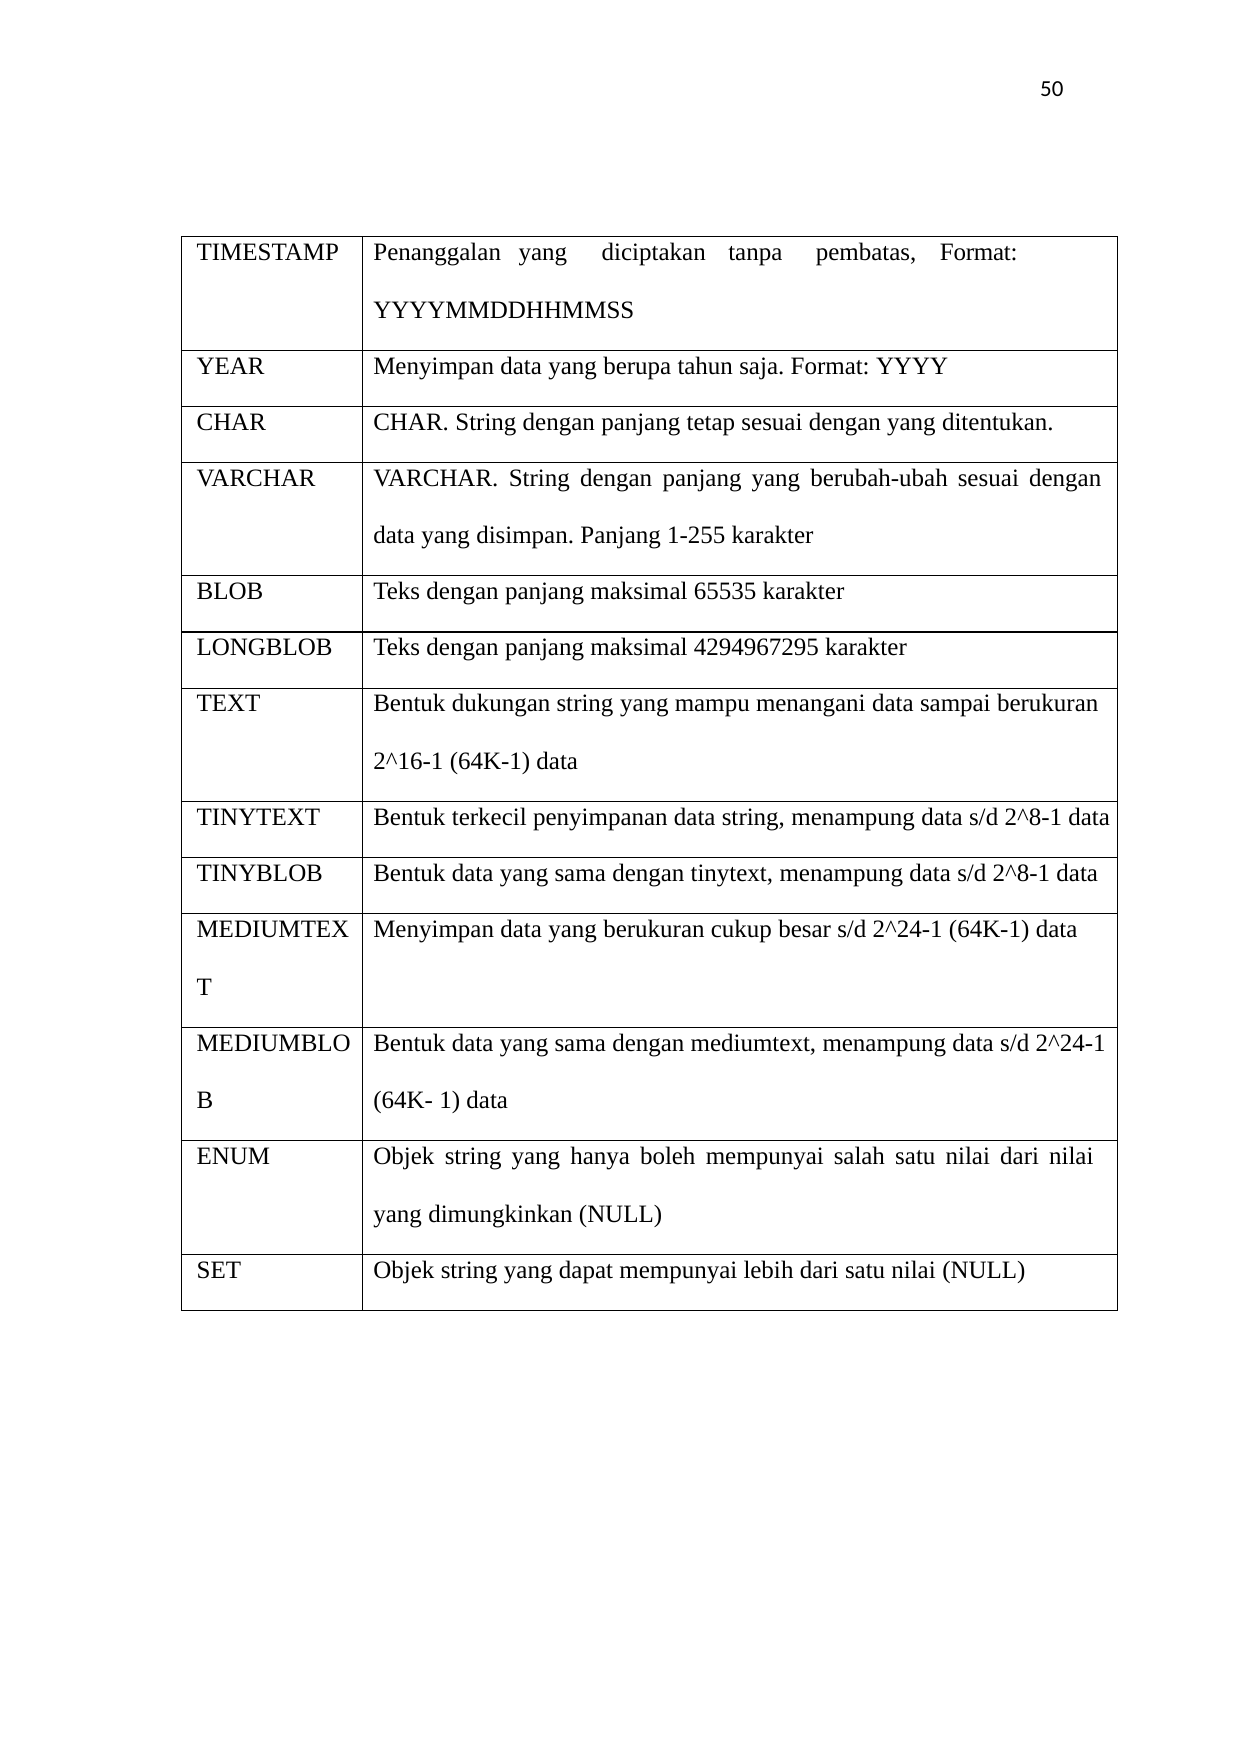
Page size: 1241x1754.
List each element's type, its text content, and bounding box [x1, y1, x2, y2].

table_cell BLOB [182, 576, 362, 631]
table_cell Objek string yang dapat mempunyai lebih dari satu nilai (NULL) [363, 1255, 1117, 1310]
table_cell TIMESTAMP [182, 237, 362, 350]
table_cell VARCHAR [182, 463, 362, 575]
table_cell Penanggalan yang diciptakan tanpa pembatas, Format: YYYYMMDDHHMMSS [363, 237, 1117, 350]
table_cell MEDIUMTEXT [182, 914, 362, 1027]
table_cell YEAR [182, 351, 362, 406]
table_cell Bentuk dukungan string yang mampu menangani data sampai berukuran 2^16-1 (64K-1) data [363, 689, 1117, 801]
table_cell Objek string yang hanya boleh mempunyai salah satu nilai dari nilai yang dimungkinkan (NULL) [363, 1141, 1117, 1254]
table_cell Teks dengan panjang maksimal 65535 karakter [363, 576, 1117, 631]
table_cell CHAR. String dengan panjang tetap sesuai dengan yang ditentukan. [363, 407, 1117, 462]
table_cell TINYTEXT [182, 802, 362, 857]
table_cell Bentuk terkecil penyimpanan data string, menampung data s/d 2^8-1 data [363, 802, 1117, 857]
table_cell MEDIUMBLOB [182, 1028, 362, 1140]
table_cell TEXT [182, 689, 362, 801]
table_cell SET [182, 1255, 362, 1310]
table_cell Bentuk data yang sama dengan mediumtext, menampung data s/d 2^24-1 (64K- 1) data [363, 1028, 1117, 1140]
table_cell CHAR [182, 407, 362, 462]
table_cell Teks dengan panjang maksimal 4294967295 karakter [363, 633, 1117, 687]
table_cell Menyimpan data yang berupa tahun saja. Format: YYYY [363, 351, 1117, 406]
table_cell LONGBLOB [182, 633, 362, 687]
table_cell TINYBLOB [182, 858, 362, 913]
table_cell Menyimpan data yang berukuran cukup besar s/d 2^24-1 (64K-1) data [363, 914, 1117, 1027]
table_cell ENUM [182, 1141, 362, 1254]
table_cell Bentuk data yang sama dengan tinytext, menampung data s/d 2^8-1 data [363, 858, 1117, 913]
table_cell VARCHAR. String dengan panjang yang berubah-ubah sesuai dengan data yang disimpan. Panjang 1-255 karakter [363, 463, 1117, 575]
